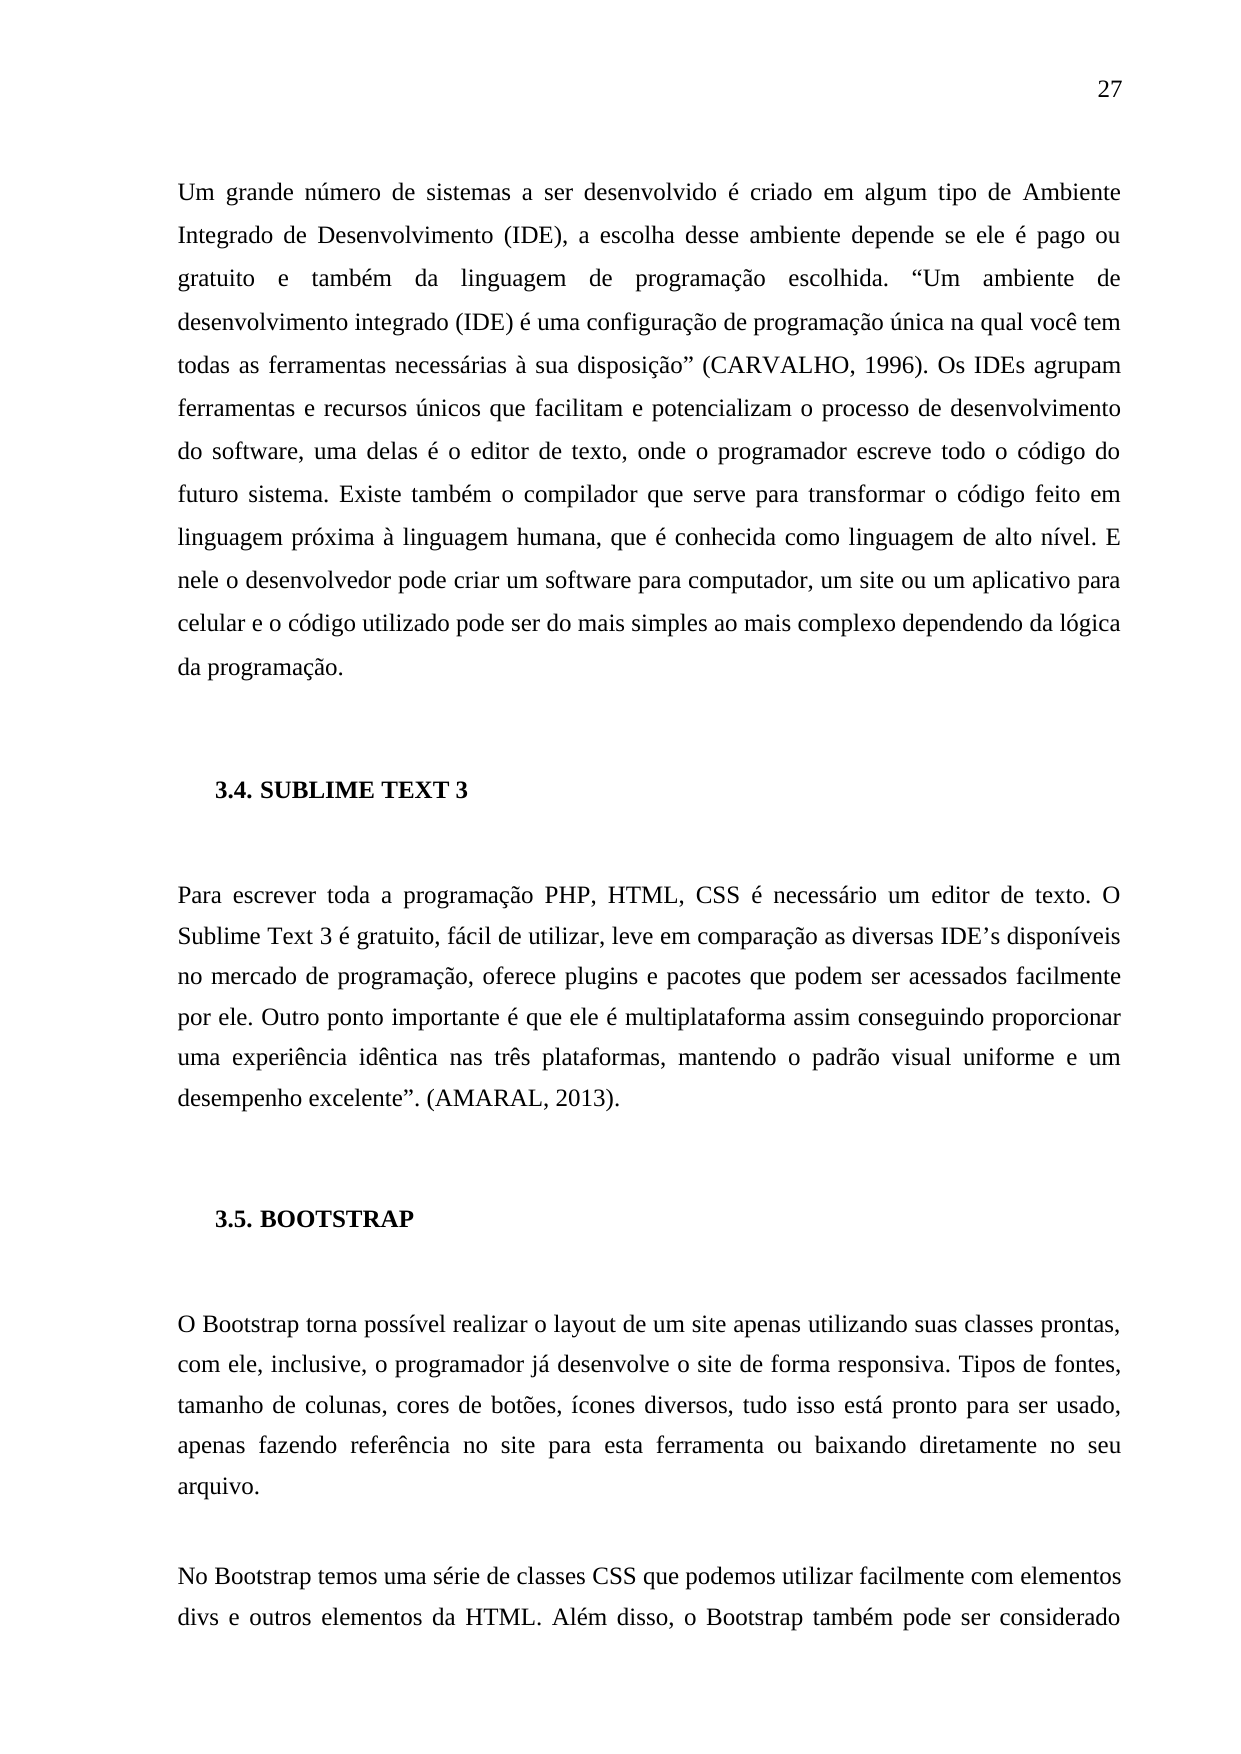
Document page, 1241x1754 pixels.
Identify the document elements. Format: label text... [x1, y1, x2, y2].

list SUBLIME TEXT 3 [215, 775, 1122, 804]
text O Bootstrap torna possível realizar o layout de um site apenas utilizando suas classes prontas, com ele, inclusive, o programador já desenvolve o site de forma responsiva. Tipos de fontes, tamanho de colunas, cores de botões, ícones diversos, tudo isso está pronto para ser usado, apenas fazendo referência no site para esta ferramenta ou baixando diretamente no seu arquivo. [177, 1309, 1122, 1500]
text Um grande número de sistemas a ser desenvolvido é criado em algum tipo de Ambiente Integrado de Desenvolvimento (IDE), a escolha desse ambiente depende se ele é pago ou gratuito e também da linguagem de programação escolhida. “Um ambiente de desenvolvimento integrado (IDE) é uma configuração de programação única na qual você tem todas as ferramentas necessárias à sua disposição” (CARVALHO, 1996). Os IDEs agrupam ferramentas e recursos únicos que facilitam e potencializam o processo de desenvolvimento do software, uma delas é o editor de texto, onde o programador escreve todo o código do futuro sistema. Existe também o compilador que serve para transformar o código feito em linguagem próxima à linguagem humana, que é conhecida como linguagem de alto nível. E nele o desenvolvedor pode criar um software para computador, um site ou um aplicativo para celular e o código utilizado pode ser do mais simples ao mais complexo dependendo da lógica da programação. [177, 177, 1122, 680]
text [177, 1561, 1122, 1631]
list BOOTSTRAP [215, 1204, 1122, 1233]
text Para escrever toda a programação PHP, HTML, CSS é necessário um editor de texto. O Sublime Text 3 é gratuito, fácil de utilizar, leve em comparação as diversas IDE’s disponíveis no mercado de programação, oferece plugins e pacotes que podem ser acessados facilmente por ele. Outro ponto importante é que ele é multiplataforma assim conseguindo proporcionar uma experiência idêntica nas três plataformas, mantendo o padrão visual uniforme e um desempenho excelente”. (AMARAL, 2013). [177, 880, 1122, 1112]
